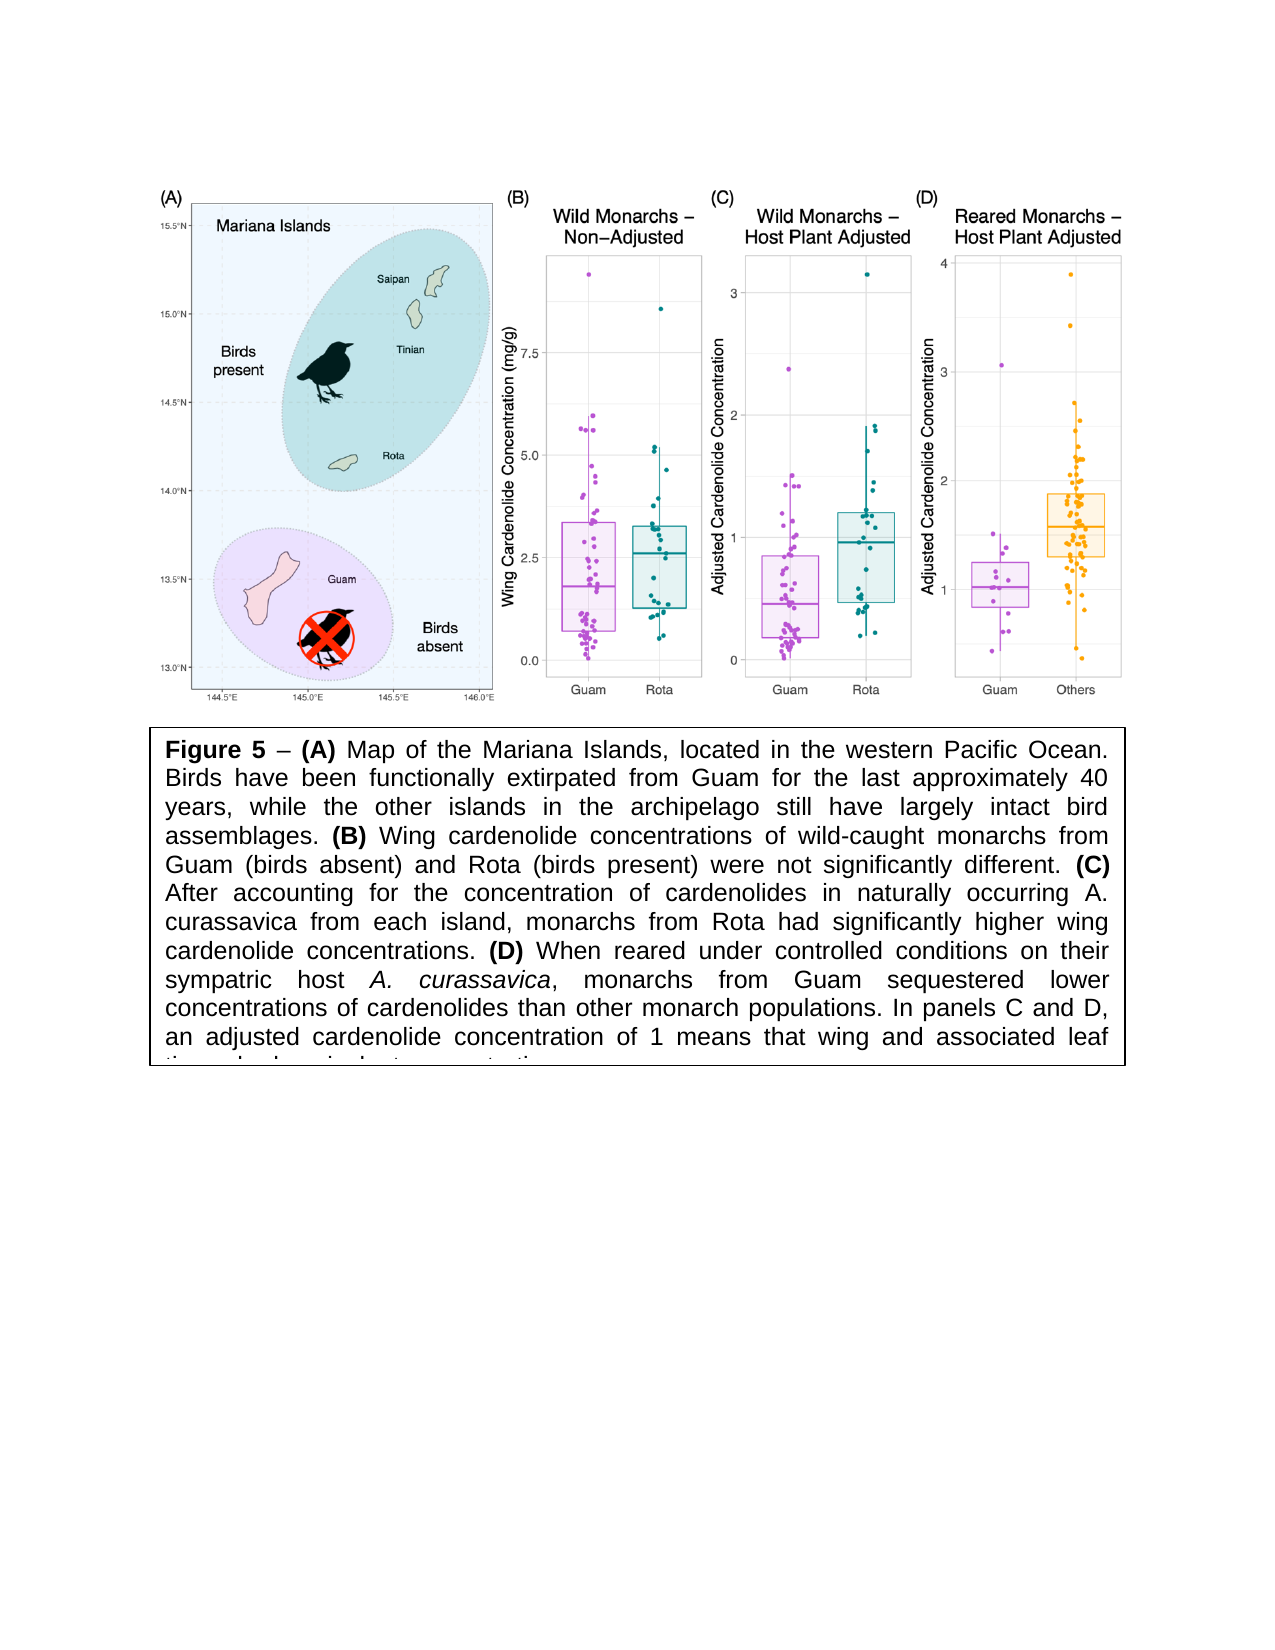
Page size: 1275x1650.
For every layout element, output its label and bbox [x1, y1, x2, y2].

picture [150, 178, 1126, 727]
